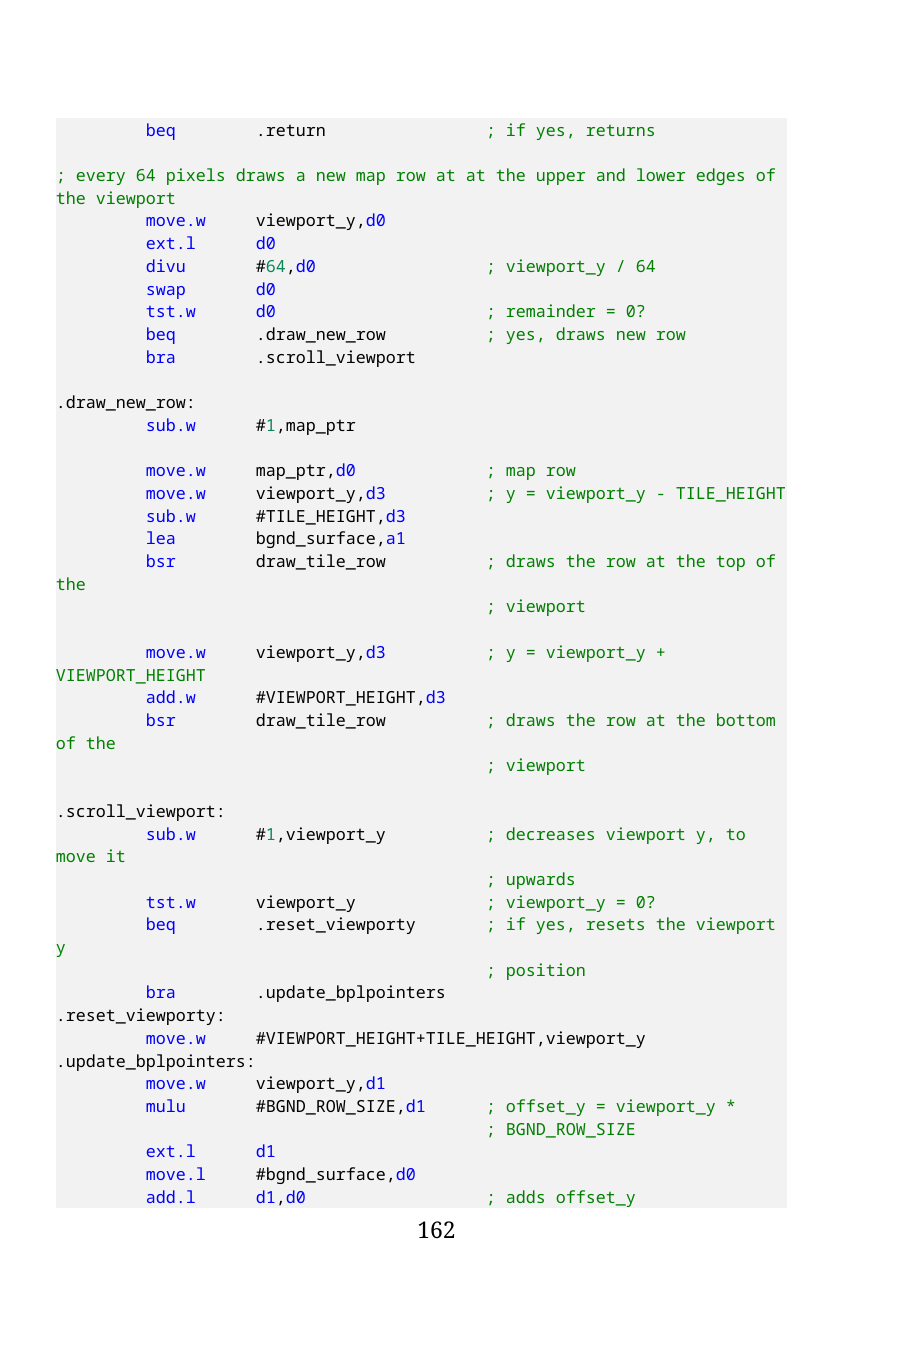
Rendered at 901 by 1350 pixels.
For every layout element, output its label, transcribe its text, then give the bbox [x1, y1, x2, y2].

text tst.w viewport_y ; viewport_y = 0? [56, 890, 787, 913]
text move.w map_ptr,d0 ; map row [56, 459, 787, 481]
text tst.w d0 ; remainder = 0? [56, 300, 787, 322]
text bra .scroll_viewport [56, 345, 787, 368]
text ext.l d0 [56, 232, 787, 254]
text move.w viewport_y,d0 [56, 209, 787, 232]
text ; viewport [56, 754, 787, 777]
text .scroll_viewport: [56, 799, 787, 822]
text move.l #bgnd_surface,d0 [56, 1163, 787, 1185]
text bsr draw_tile_row ; draws the row at the top of the [56, 549, 787, 595]
text divu #64,d0 ; viewport_y / 64 [56, 254, 787, 277]
text beq .return ; if yes, returns [56, 118, 787, 141]
text .draw_new_row: [56, 391, 787, 413]
text beq .reset_viewporty ; if yes, resets the viewport y [56, 913, 787, 958]
text ; position [56, 958, 787, 981]
text sub.w #TILE_HEIGHT,d3 [56, 504, 787, 527]
text ext.l d1 [56, 1140, 787, 1163]
text sub.w #1,map_ptr [56, 413, 787, 436]
text sub.w #1,viewport_y ; decreases viewport y, to move it [56, 822, 787, 867]
text swap d0 [56, 277, 787, 300]
text ; viewport [56, 595, 787, 618]
text bsr draw_tile_row ; draws the row at the bottom of the [56, 708, 787, 754]
text add.l d1,d0 ; adds offset_y [56, 1185, 787, 1208]
text move.w viewport_y,d3 ; y = viewport_y - TILE_HEIGHT [56, 481, 787, 504]
text ; every 64 pixels draws a new map row at at the upper and lower edges of the viewport [56, 163, 787, 209]
text add.w #VIEWPORT_HEIGHT,d3 [56, 686, 787, 708]
text .update_bplpointers: [56, 1049, 787, 1072]
text .reset_viewporty: [56, 1004, 787, 1026]
text mulu #BGND_ROW_SIZE,d1 ; offset_y = viewport_y * [56, 1094, 787, 1117]
text lea bgnd_surface,a1 [56, 527, 787, 549]
text move.w viewport_y,d3 ; y = viewport_y + VIEWPORT_HEIGHT [56, 640, 787, 686]
text ; upwards [56, 867, 787, 890]
text bra .update_bplpointers [56, 981, 787, 1004]
text move.w #VIEWPORT_HEIGHT+TILE_HEIGHT,viewport_y [56, 1026, 787, 1049]
text move.w viewport_y,d1 [56, 1072, 787, 1094]
text beq .draw_new_row ; yes, draws new row [56, 322, 787, 345]
text ; BGND_ROW_SIZE [56, 1117, 787, 1140]
